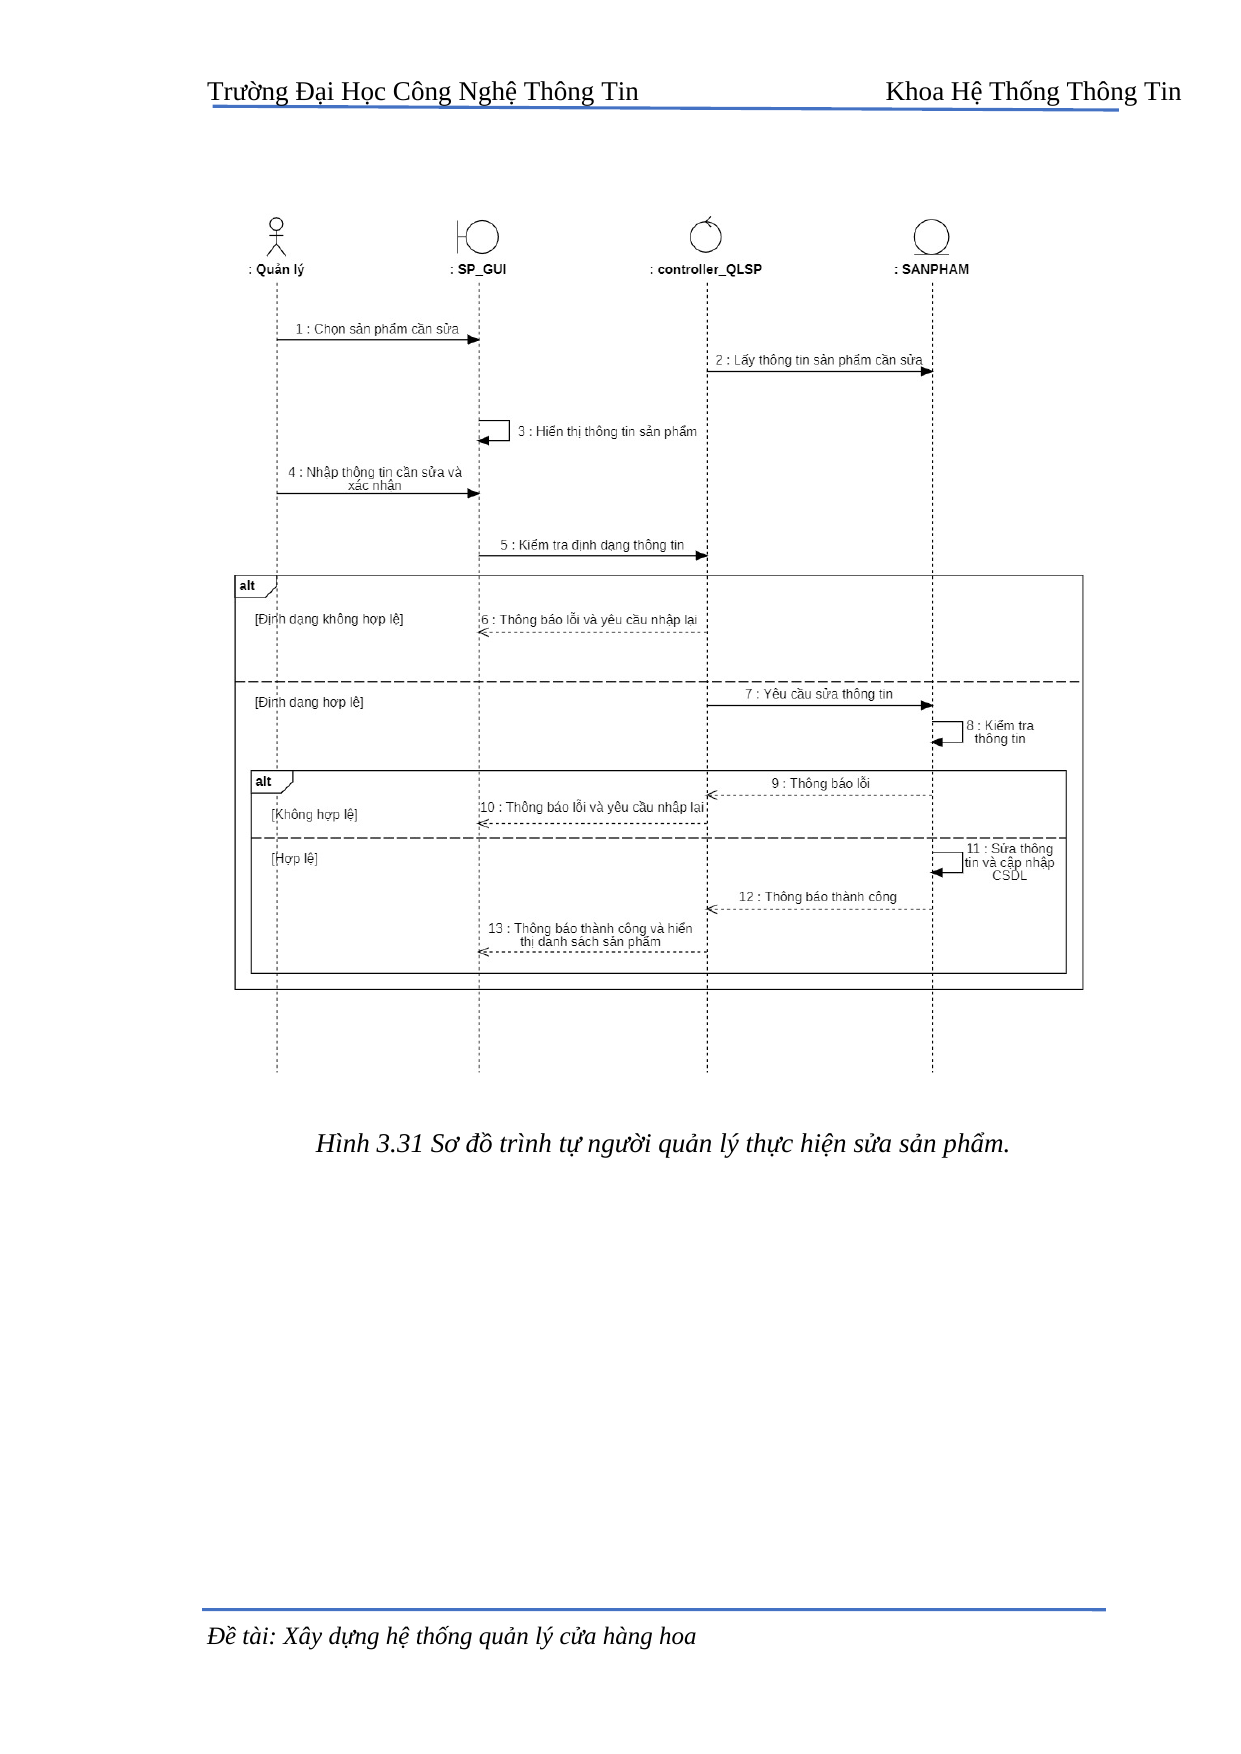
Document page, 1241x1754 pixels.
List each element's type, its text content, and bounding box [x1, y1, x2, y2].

text Hình 3.31 Sơ đồ trình tự người quản lý thực hiện sửa sản phẩm. [207, 1127, 1122, 1158]
picture [206, 206, 1123, 1112]
